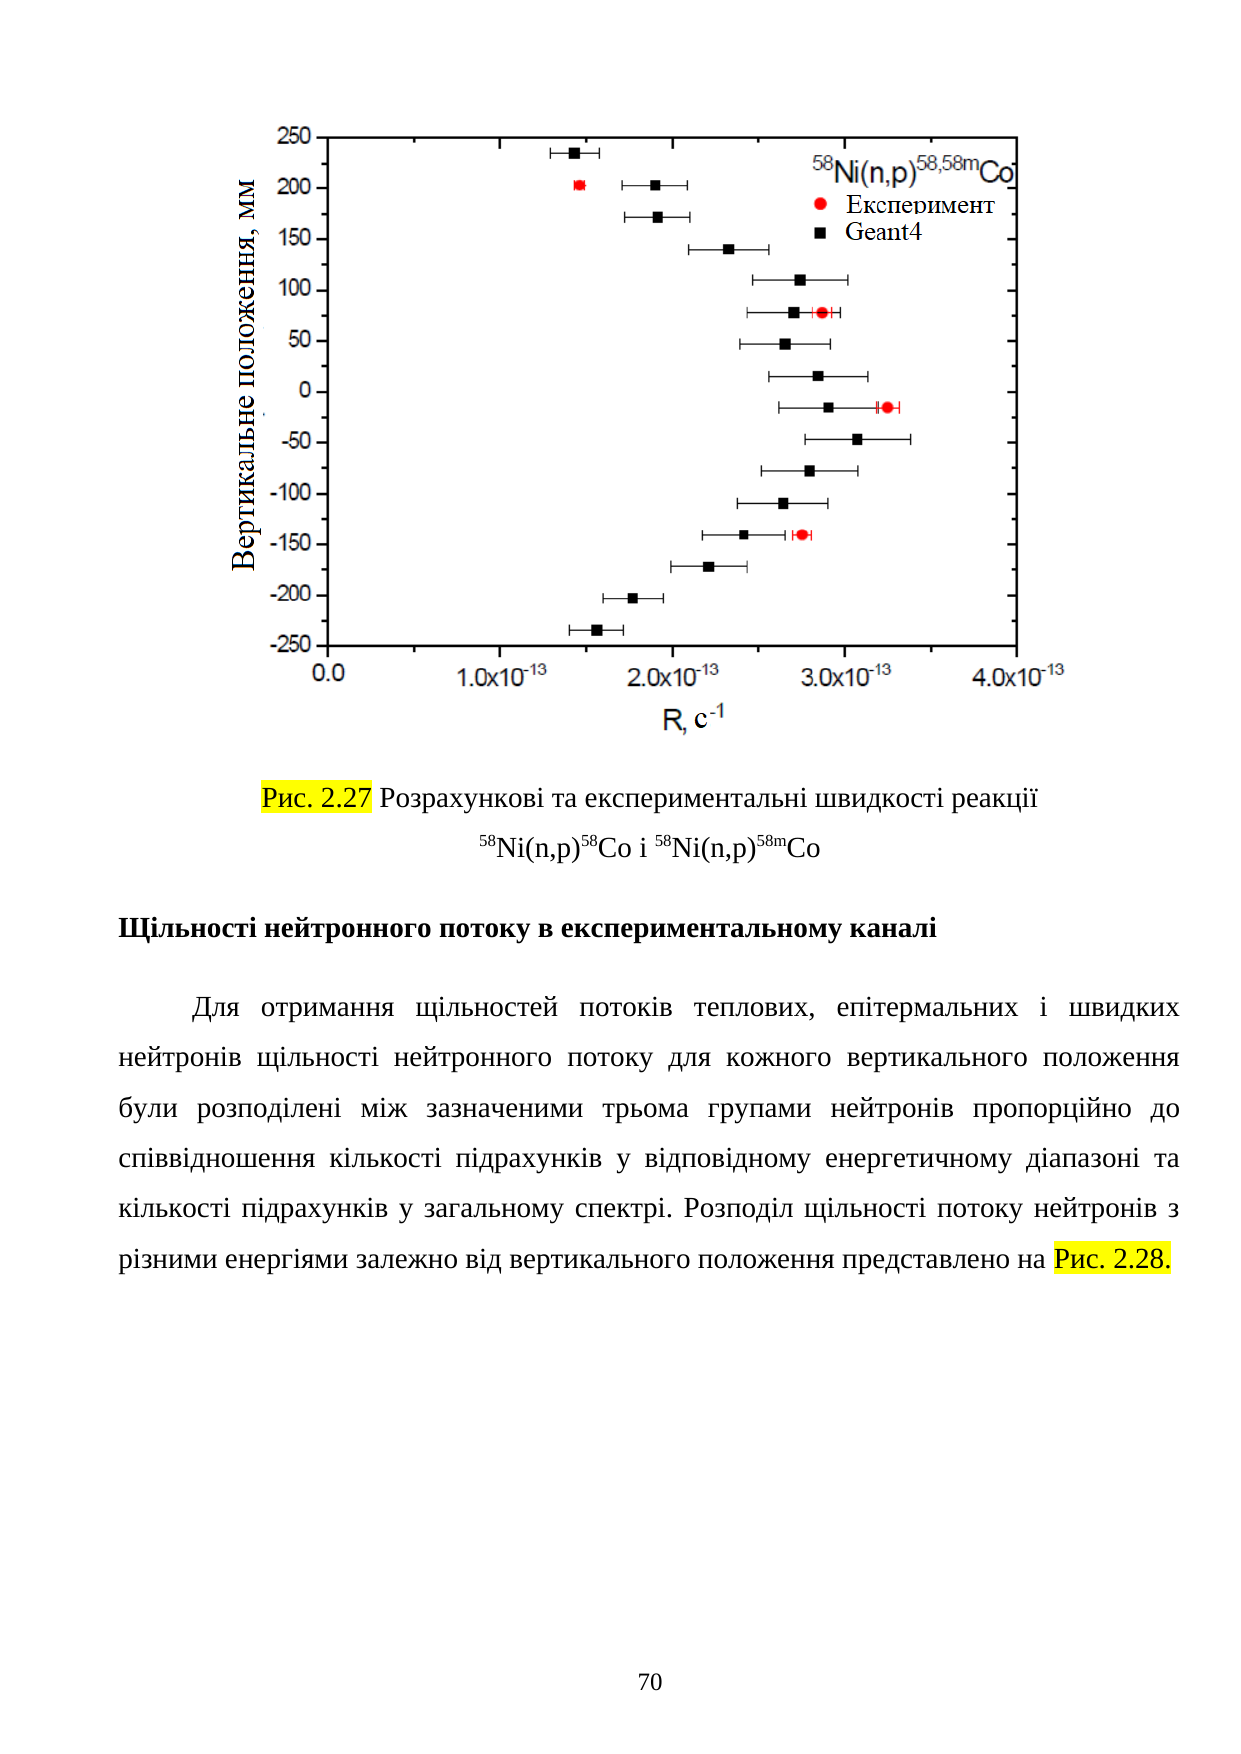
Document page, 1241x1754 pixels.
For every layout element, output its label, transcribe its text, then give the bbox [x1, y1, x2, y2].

text Рис. 2.27 Розрахункові та експериментальні швидкості реакції 58Ni(n,p)58Co і 58Ni(n,p)58mCo [118, 780, 1181, 864]
text Для отримання щільностей потоків теплових, епітермальних і швидких нейтронів щільності нейтронного потоку для кожного вертикального положення були розподілені між зазначеними трьома групами нейтронів пропорційно до співвідношення кількості підрахунків у відповідному енергетичному діапазоні та кількості підрахунків у загальному спектрі. Розподіл щільності потоку нейтронів з різними енергіями залежно від вертикального положення представлено на Рис. 2.28. [118, 989, 1181, 1274]
text Щільності нейтронного потоку в експериментальному каналі [118, 910, 1181, 943]
picture [226, 118, 1073, 737]
